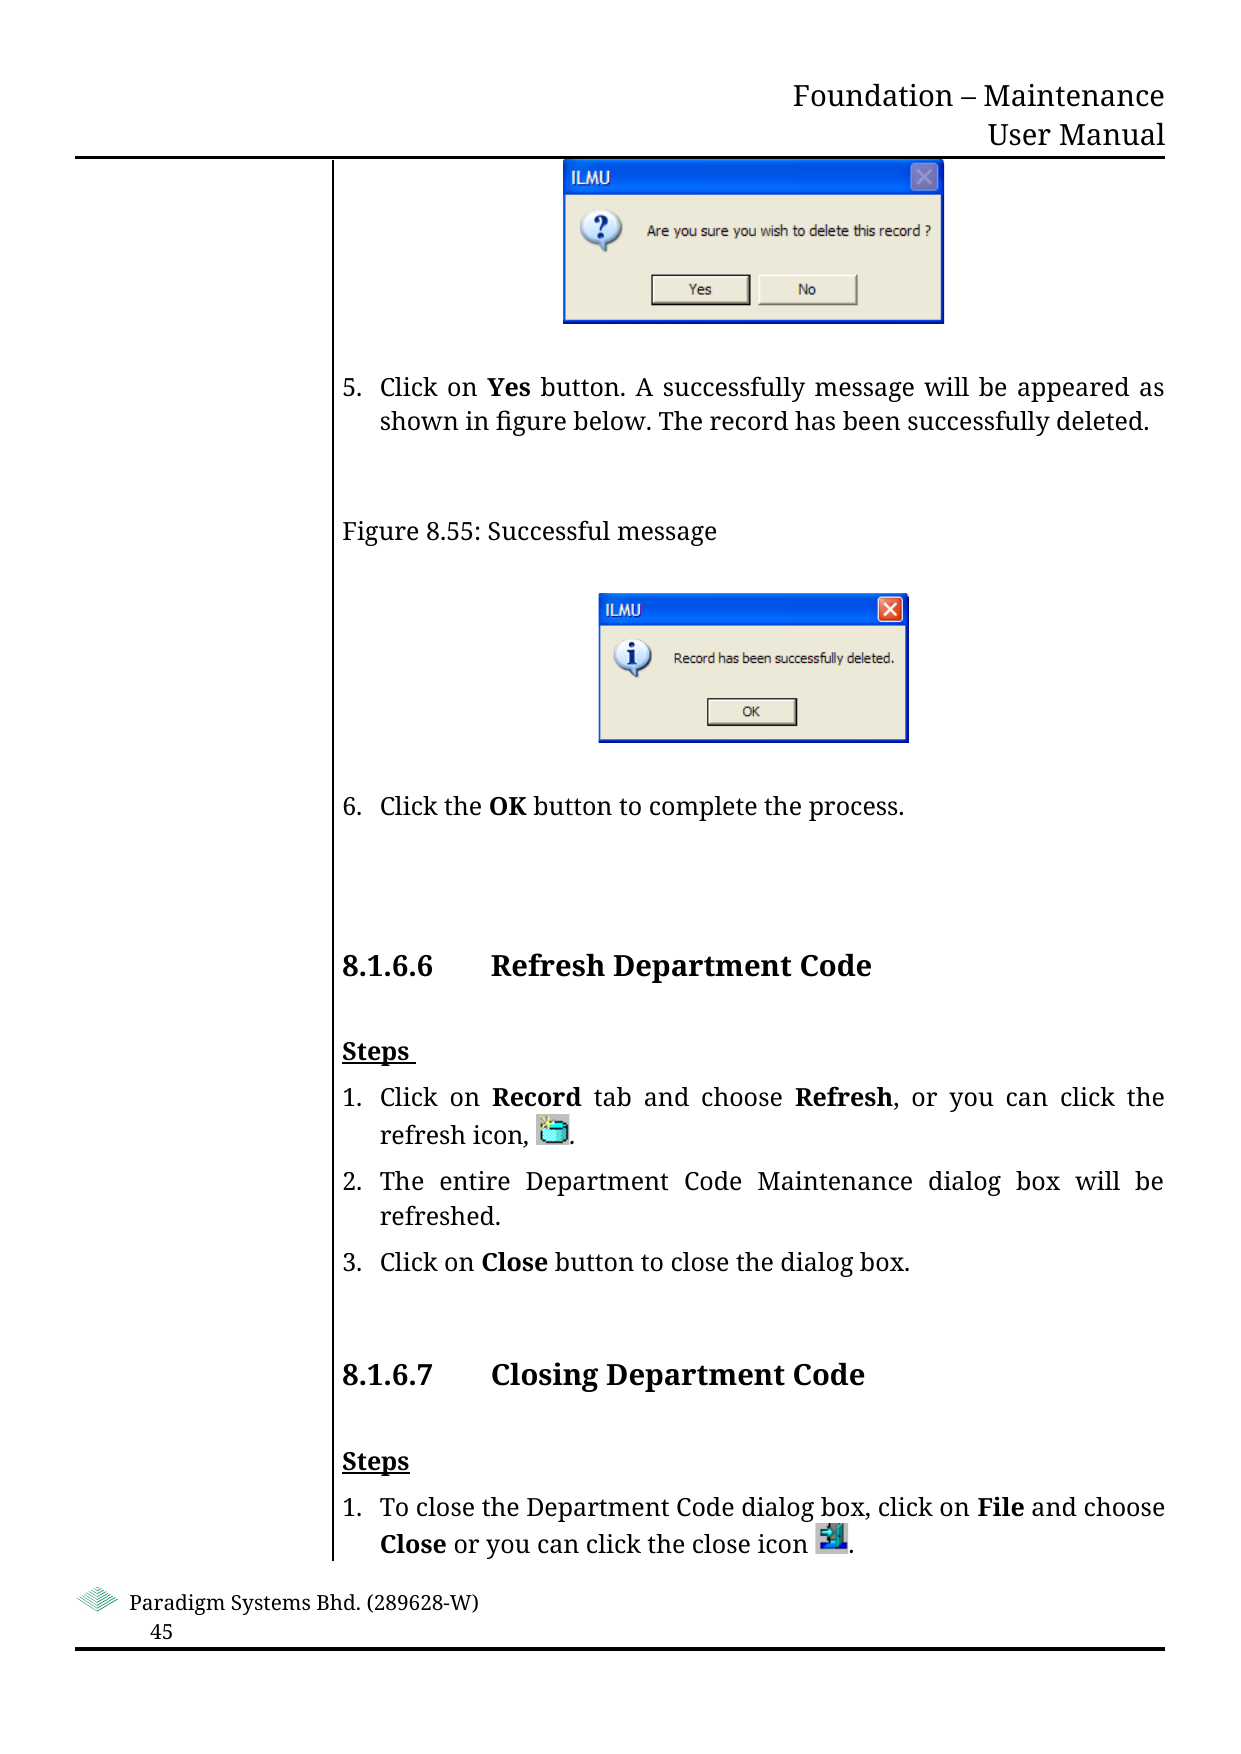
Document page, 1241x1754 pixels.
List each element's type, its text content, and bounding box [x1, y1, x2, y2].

list To close the Department Code dialog box, click on File and choose Close or you can click the close icon . [334, 1490, 1165, 1561]
subtitle Refresh Department Code [334, 945, 1165, 984]
picture [563, 159, 945, 324]
list Click the OK button to complete the process. [334, 788, 1165, 822]
list Click on Yes button. A successfully message will be appeared as shown in figure below. The record has been successfully deleted. [334, 369, 1165, 437]
picture [814, 1523, 849, 1554]
text Figure 8.55: Successful message [334, 513, 1165, 547]
subtitle Closing Department Code [334, 1354, 1165, 1394]
picture [536, 1114, 570, 1145]
text Steps [334, 1443, 1165, 1477]
picture [75, 1587, 119, 1612]
list Click on Record tab and choose Refresh, or you can click the refresh icon, . [334, 1080, 1165, 1152]
picture [598, 593, 909, 743]
list Click on Close button to close the dialog box. [334, 1245, 1165, 1279]
text Steps [334, 1033, 1165, 1067]
list The entire Department Code Maintenance dialog box will be refreshed. [334, 1164, 1165, 1232]
